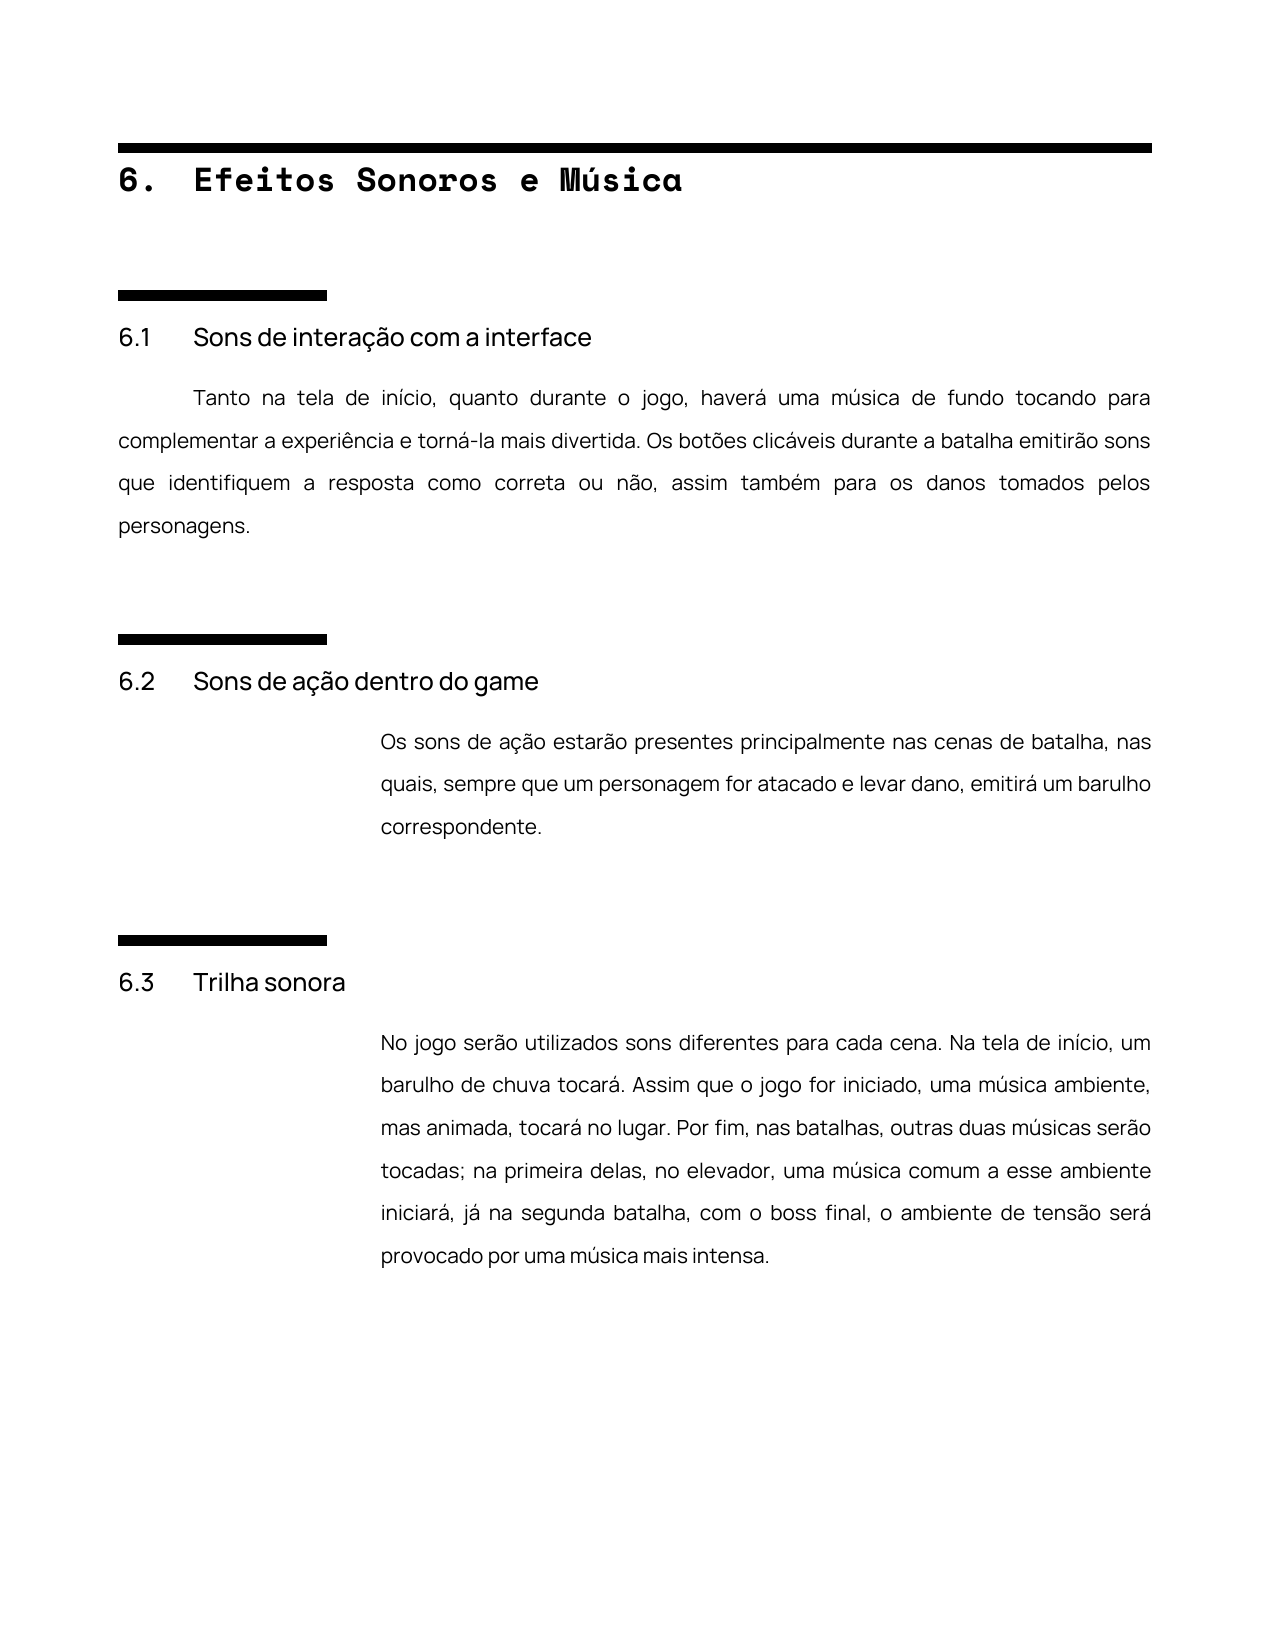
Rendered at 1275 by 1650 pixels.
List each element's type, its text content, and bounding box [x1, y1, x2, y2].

list Sons de ação dentro do game [118, 663, 1152, 697]
title Efeitos Sonoros e Música [118, 153, 1152, 204]
text Os sons de ação estarão presentes principalmente nas cenas de batalha, nas quais, sempre que um personagem for atacado e levar dano, emitirá um barulho correspondente. [381, 727, 1152, 841]
list Sons de interação com a interface [118, 319, 1152, 354]
list Trilha sonora [118, 964, 1152, 998]
text No jogo serão utilizados sons diferentes para cada cena. Na tela de início, um barulho de chuva tocará. Assim que o jogo for iniciado, uma música ambiente, mas animada, tocará no lugar. Por fim, nas batalhas, outras duas músicas serão tocadas; na primeira delas, no elevador, uma música comum a esse ambiente iniciará, já na segunda batalha, com o boss final, o ambiente de tensão será provocado por uma música mais intensa. [381, 1028, 1152, 1269]
text Tanto na tela de início, quanto durante o jogo, haverá uma música de fundo tocando para complementar a experiência e torná-la mais divertida. Os botões clicáveis durante a batalha emitirão sons que identifiquem a resposta como correta ou não, assim também para os danos tomados pelos personagens. [118, 383, 1152, 539]
